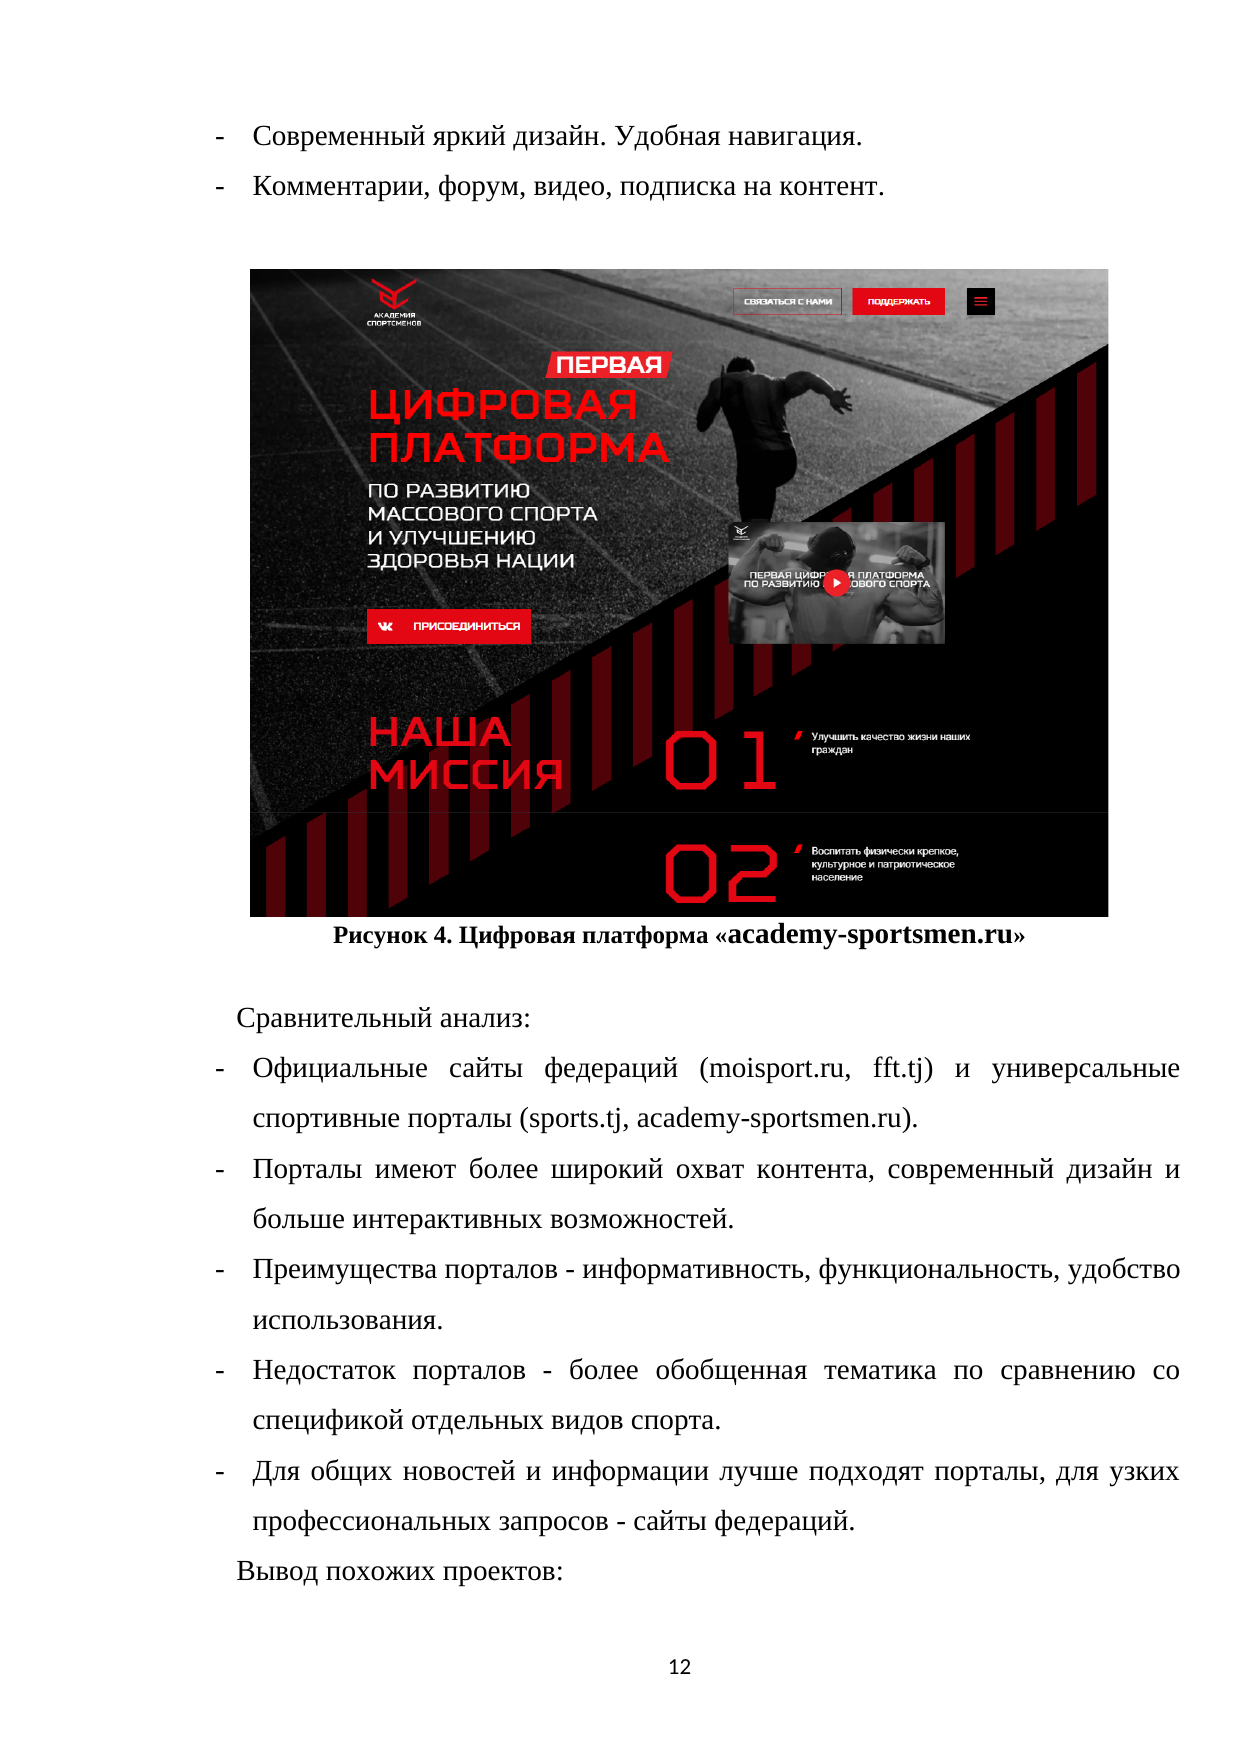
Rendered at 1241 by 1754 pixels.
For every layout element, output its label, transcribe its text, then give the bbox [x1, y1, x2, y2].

list Комментарии, форум, видео, подписка на контент. [215, 168, 1181, 202]
list Рисунок 4. Цифровая платформа «academy-sportsmen.ru» [177, 916, 1181, 950]
list Официальные сайты федераций (moisport.ru, fft.tj) и универсальные спортивные порталы (sports.tj, academy-sportsmen.ru). [215, 1050, 1181, 1134]
list Вывод похожих проектов: [177, 1553, 1181, 1587]
list Недостаток порталов - более обобщенная тематика по сравнению со спецификой отдельных видов спорта. [215, 1352, 1181, 1436]
list Преимущества порталов - информативность, функциональность, удобство использования. [215, 1252, 1181, 1335]
list Порталы имеют более широкий охват контента, современный дизайн и больше интерактивных возможностей. [215, 1151, 1181, 1235]
picture [250, 269, 1109, 917]
list Современный яркий дизайн. Удобная навигация. [215, 118, 1181, 152]
list Для общих новостей и информации лучше подходят порталы, для узких профессиональных запросов - сайты федераций. [215, 1453, 1181, 1537]
list Сравнительный анализ: [177, 1000, 1181, 1033]
